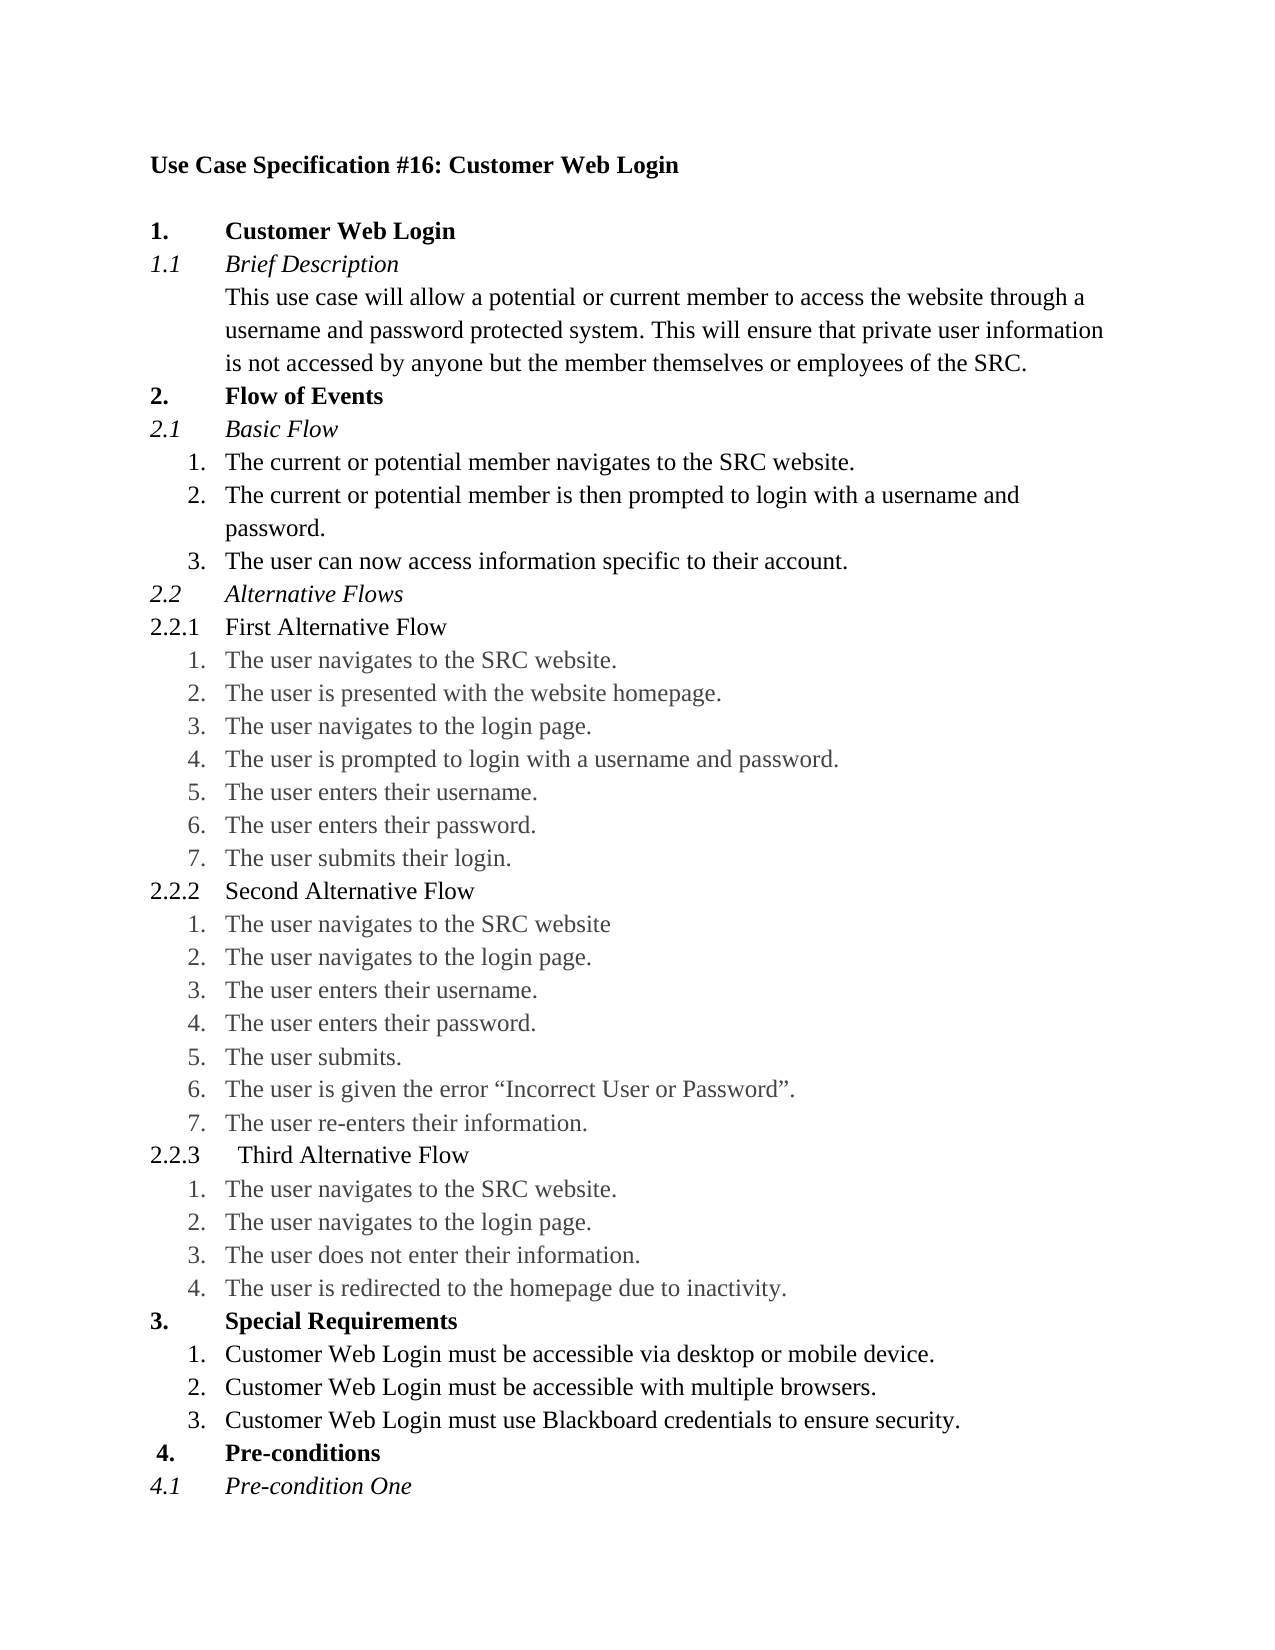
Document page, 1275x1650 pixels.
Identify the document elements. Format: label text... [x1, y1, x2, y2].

text 4. Pre-conditions [150, 1438, 1125, 1467]
subtitle 1.1 Brief Description [150, 249, 1125, 278]
text 2. Flow of Events [150, 381, 1125, 410]
subtitle The user enters their password. [187, 1008, 1125, 1037]
subtitle The user is given the error “Incorrect User or Password”. [187, 1074, 1125, 1103]
subtitle The user navigates to the login page. [187, 1207, 1125, 1235]
subtitle The user can now access information specific to their account. [187, 546, 1125, 575]
subtitle The user navigates to the SRC website. [187, 645, 1125, 674]
subtitle 3. Special Requirements [150, 1306, 1125, 1334]
text Use Case Specification #16: Customer Web Login [150, 150, 1125, 179]
subtitle The user is redirected to the homepage due to inactivity. [187, 1273, 1125, 1301]
subtitle The user submits their login. [187, 843, 1125, 872]
subtitle 2.2.1 First Alternative Flow [150, 612, 1125, 641]
subtitle The user re-enters their information. [187, 1108, 1125, 1136]
subtitle The user is prompted to login with a username and password. [187, 744, 1125, 773]
subtitle 2.2.2 Second Alternative Flow [150, 876, 1125, 905]
subtitle The user enters their username. [187, 777, 1125, 806]
subtitle The user navigates to the SRC website. [187, 1174, 1125, 1202]
subtitle The user submits. [187, 1042, 1125, 1070]
subtitle Customer Web Login must be accessible via desktop or mobile device. [187, 1339, 1125, 1367]
subtitle The user navigates to the login page. [187, 942, 1125, 971]
subtitle 2.2.3 Third Alternative Flow [150, 1141, 1125, 1169]
subtitle 2.2 Alternative Flows [150, 579, 1125, 608]
subtitle The user enters their password. [187, 810, 1125, 839]
subtitle 4.1 Pre-condition One [150, 1471, 1125, 1499]
subtitle The current or potential member navigates to the SRC website. [187, 447, 1125, 476]
subtitle The user enters their username. [187, 976, 1125, 1004]
subtitle The user is presented with the website homepage. [187, 678, 1125, 707]
subtitle Customer Web Login must be accessible with multiple browsers. [187, 1372, 1125, 1401]
subtitle The current or potential member is then prompted to login with a username and password. [187, 480, 1125, 542]
subtitle 2.1 Basic Flow [150, 414, 1125, 443]
subtitle The user does not enter their information. [187, 1240, 1125, 1268]
subtitle The user navigates to the SRC website [187, 909, 1125, 938]
subtitle This use case will allow a potential or current member to access the website through a username and password protected system. This will ensure that private user information is not accessed by anyone but the member themselves or employees of the SRC. [225, 282, 1125, 377]
subtitle Customer Web Login must use Blackboard credentials to ensure security. [187, 1405, 1125, 1433]
subtitle The user navigates to the login page. [187, 711, 1125, 740]
subtitle 1. Customer Web Login [150, 216, 1125, 245]
